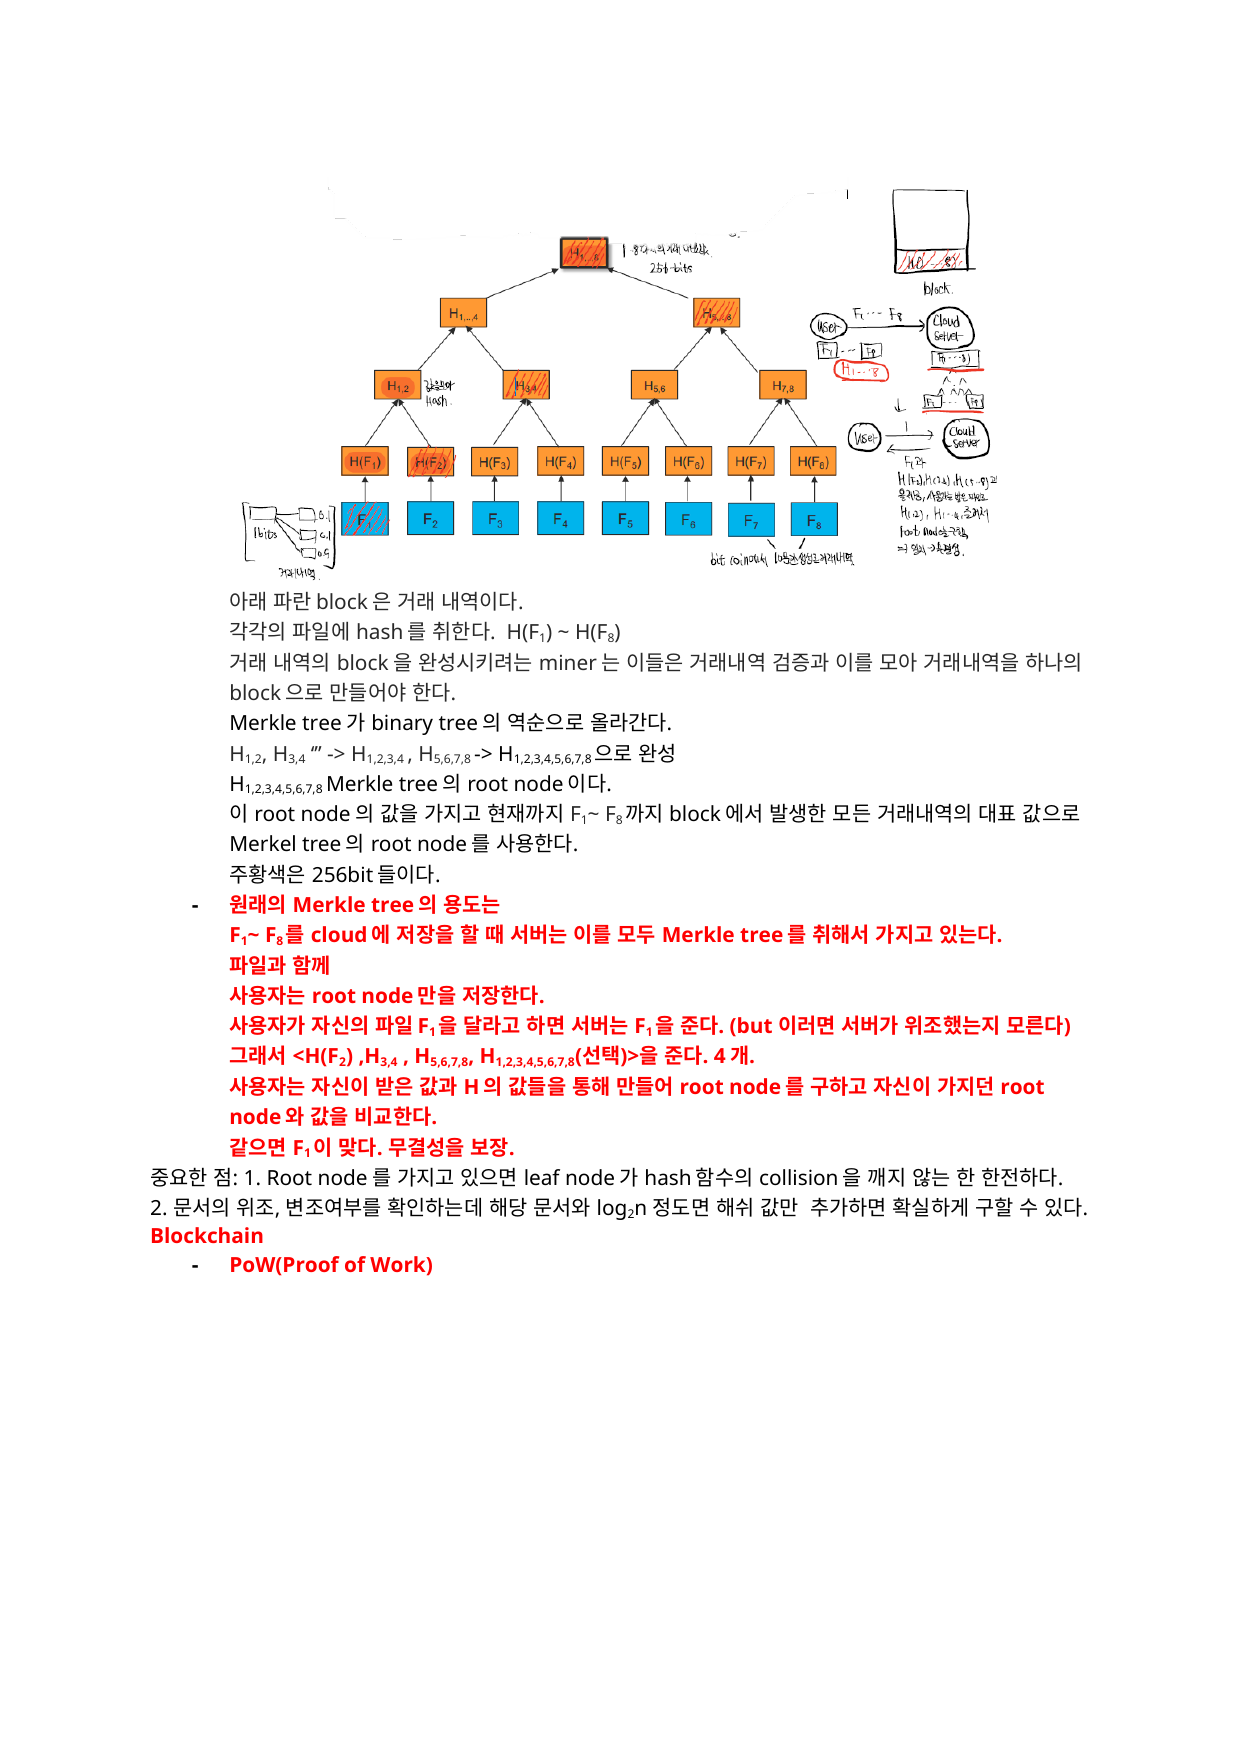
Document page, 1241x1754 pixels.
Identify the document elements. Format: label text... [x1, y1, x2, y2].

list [192, 177, 1090, 888]
list 원래의 Merkle tree의 용도는 F1~ F8를 cloud에 저장을 할 때 서버는 이를 모두 Merkle tree를 취해서 가지고 있는다. 파일과 함께 사용자는 root node만을 저장한다. 사용자가 자신의 파일F1을 달라고 하면 서버는 F1을 준다. (but 이러면 서버가 위조했는지 모른다) 그래서 <H(F2) ,H3,4 , H5,6,7,8, H1,2,3,4,5,6,7,8(선택)>을 준다. 4개. 사용자는 자신이 받은 값과 H의 값들을 통해 만들어 root node를 구하고 자신이 가지던 root node와 값을 비교한다. 같으면 F1이 맞다. 무결성을 보장. [192, 888, 1090, 1161]
text 중요한 점: 1. Root node를 가지고 있으면 leaf node가 hash함수의 collision을 깨지 않는 한 한전하다. 2. 문서의 위조, 변조여부를 확인하는데 해당 문서와 log2n 정도면 해쉬 값만 추가하면 확실하게 구할 수 있다. [150, 1161, 1090, 1222]
text Blockchain [150, 1222, 1090, 1250]
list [192, 1250, 1090, 1278]
picture [229, 177, 997, 586]
